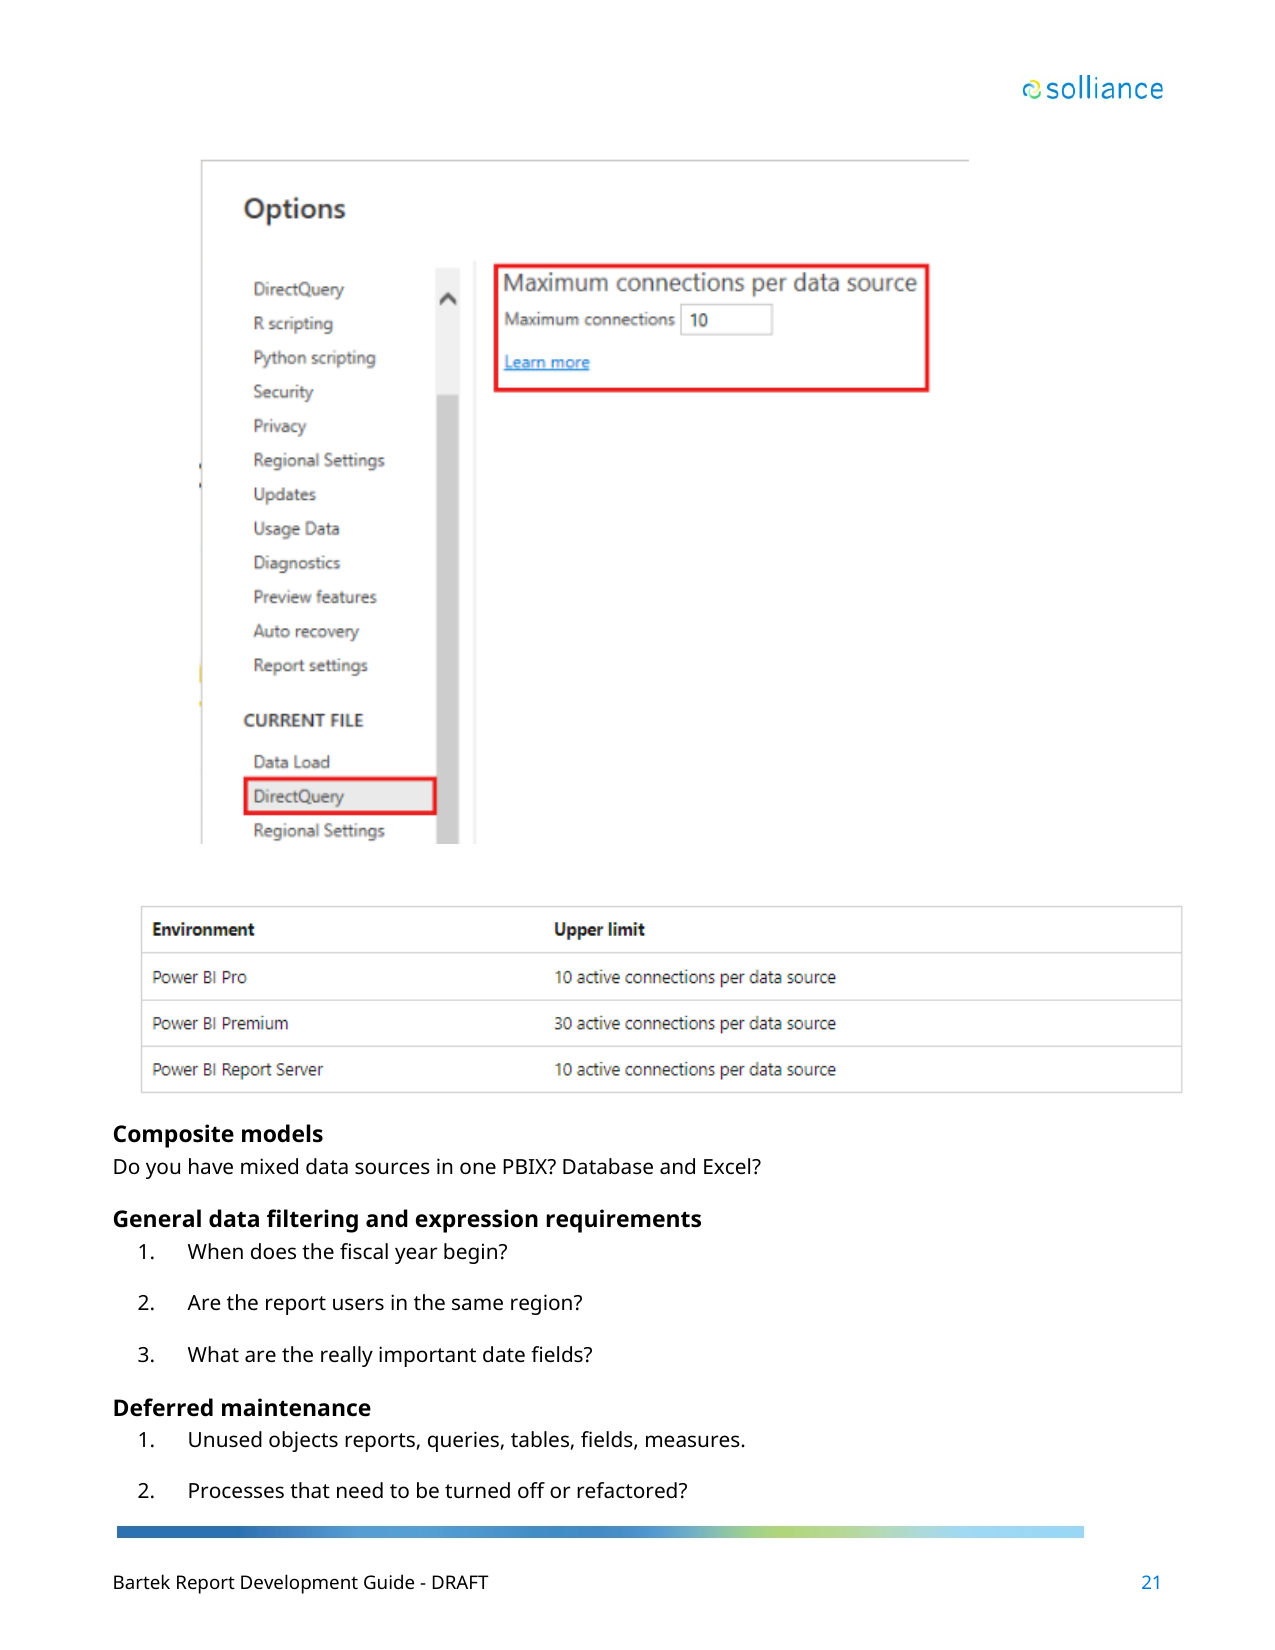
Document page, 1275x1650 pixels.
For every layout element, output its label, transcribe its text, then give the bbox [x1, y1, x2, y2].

list Are the report users in the same region? [137, 1288, 1162, 1317]
text Do you have mixed data sources in one PBIX? Database and Excel? [112, 1152, 1162, 1180]
subtitle General data filtering and expression requirements [112, 1203, 1162, 1234]
picture [112, 1521, 1088, 1544]
picture [137, 902, 1188, 1096]
list When does the fiscal year begin? [137, 1237, 1162, 1266]
list What are the really important date fields? [137, 1340, 1162, 1368]
list Unused objects reports, queries, tables, fields, measures. [137, 1425, 1162, 1454]
picture [1018, 75, 1163, 103]
picture [187, 150, 969, 844]
subtitle Deferred maintenance [112, 1391, 1162, 1423]
list Processes that need to be turned off or refactored? [137, 1477, 1162, 1505]
subtitle Composite models [112, 1118, 1162, 1149]
